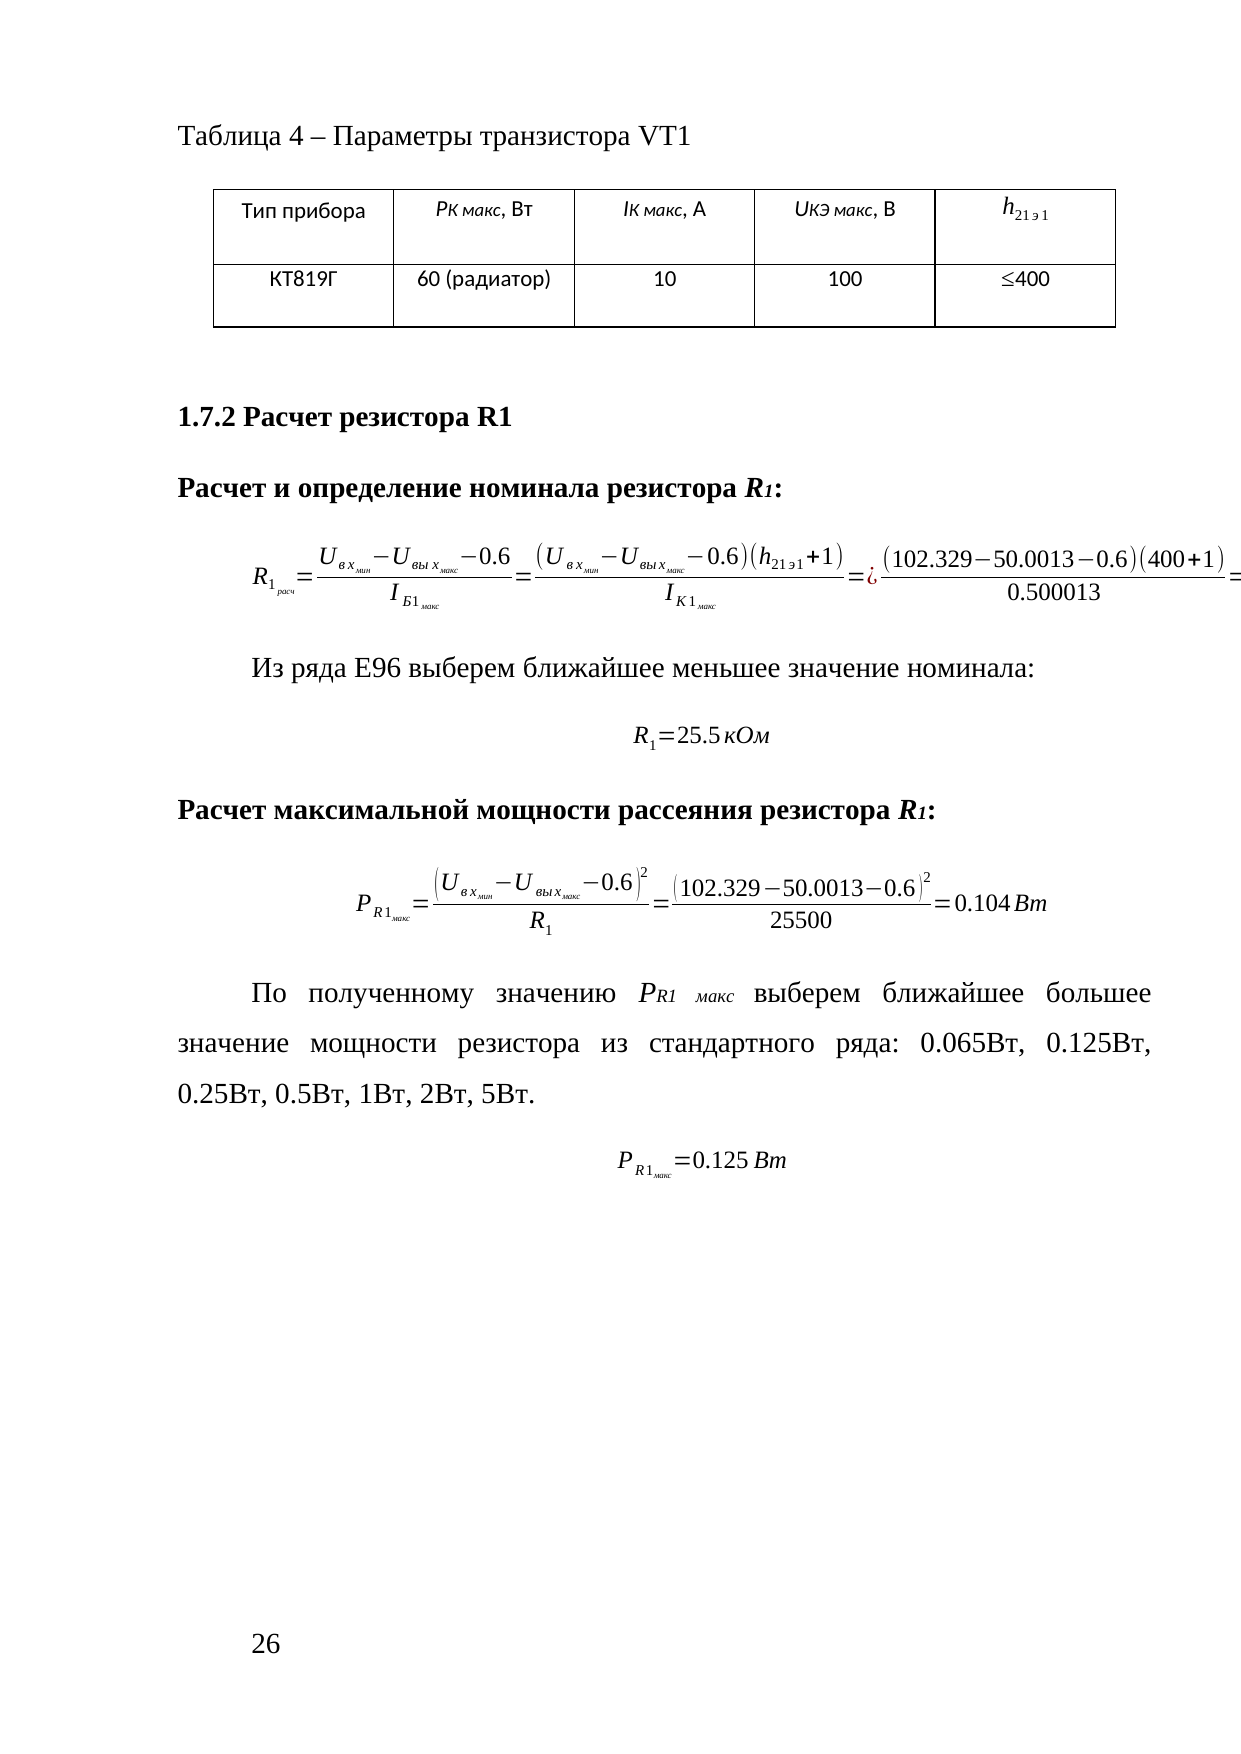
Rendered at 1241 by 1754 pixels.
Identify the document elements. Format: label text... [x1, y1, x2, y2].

table_header Тип прибора [214, 190, 393, 263]
table_cell 400 [936, 265, 1115, 326]
table_cell КТ819Г [214, 265, 393, 326]
table_header [936, 190, 1115, 263]
text Таблица 4 – Параметры транзистора VT1 [177, 118, 1152, 152]
subtitle 1.7.2 Расчет резистора R1 [177, 399, 1152, 432]
table_header UКЭ макс, В [755, 190, 934, 263]
text Расчет максимальной мощности рассеяния резистора R1: [177, 792, 1152, 826]
table_header PК макс, Вт [394, 190, 574, 263]
text По полученному значению PR1 макс выберем ближайшее большее значение мощности резистора из стандартного ряда: 0.065Вт, 0.125Вт, 0.25Вт, 0.5Вт, 1Вт, 2Вт, 5Вт. [177, 975, 1152, 1109]
table_cell 100 [755, 265, 934, 326]
table_cell 60 (радиатор) [394, 265, 574, 326]
text Из ряда Е96 выберем ближайшее меньшее значение номинала: [177, 650, 1152, 683]
table_cell 10 [575, 265, 754, 326]
text Расчет и определение номинала резистора R1: [177, 470, 1152, 503]
table_header IК макс, А [575, 190, 754, 263]
